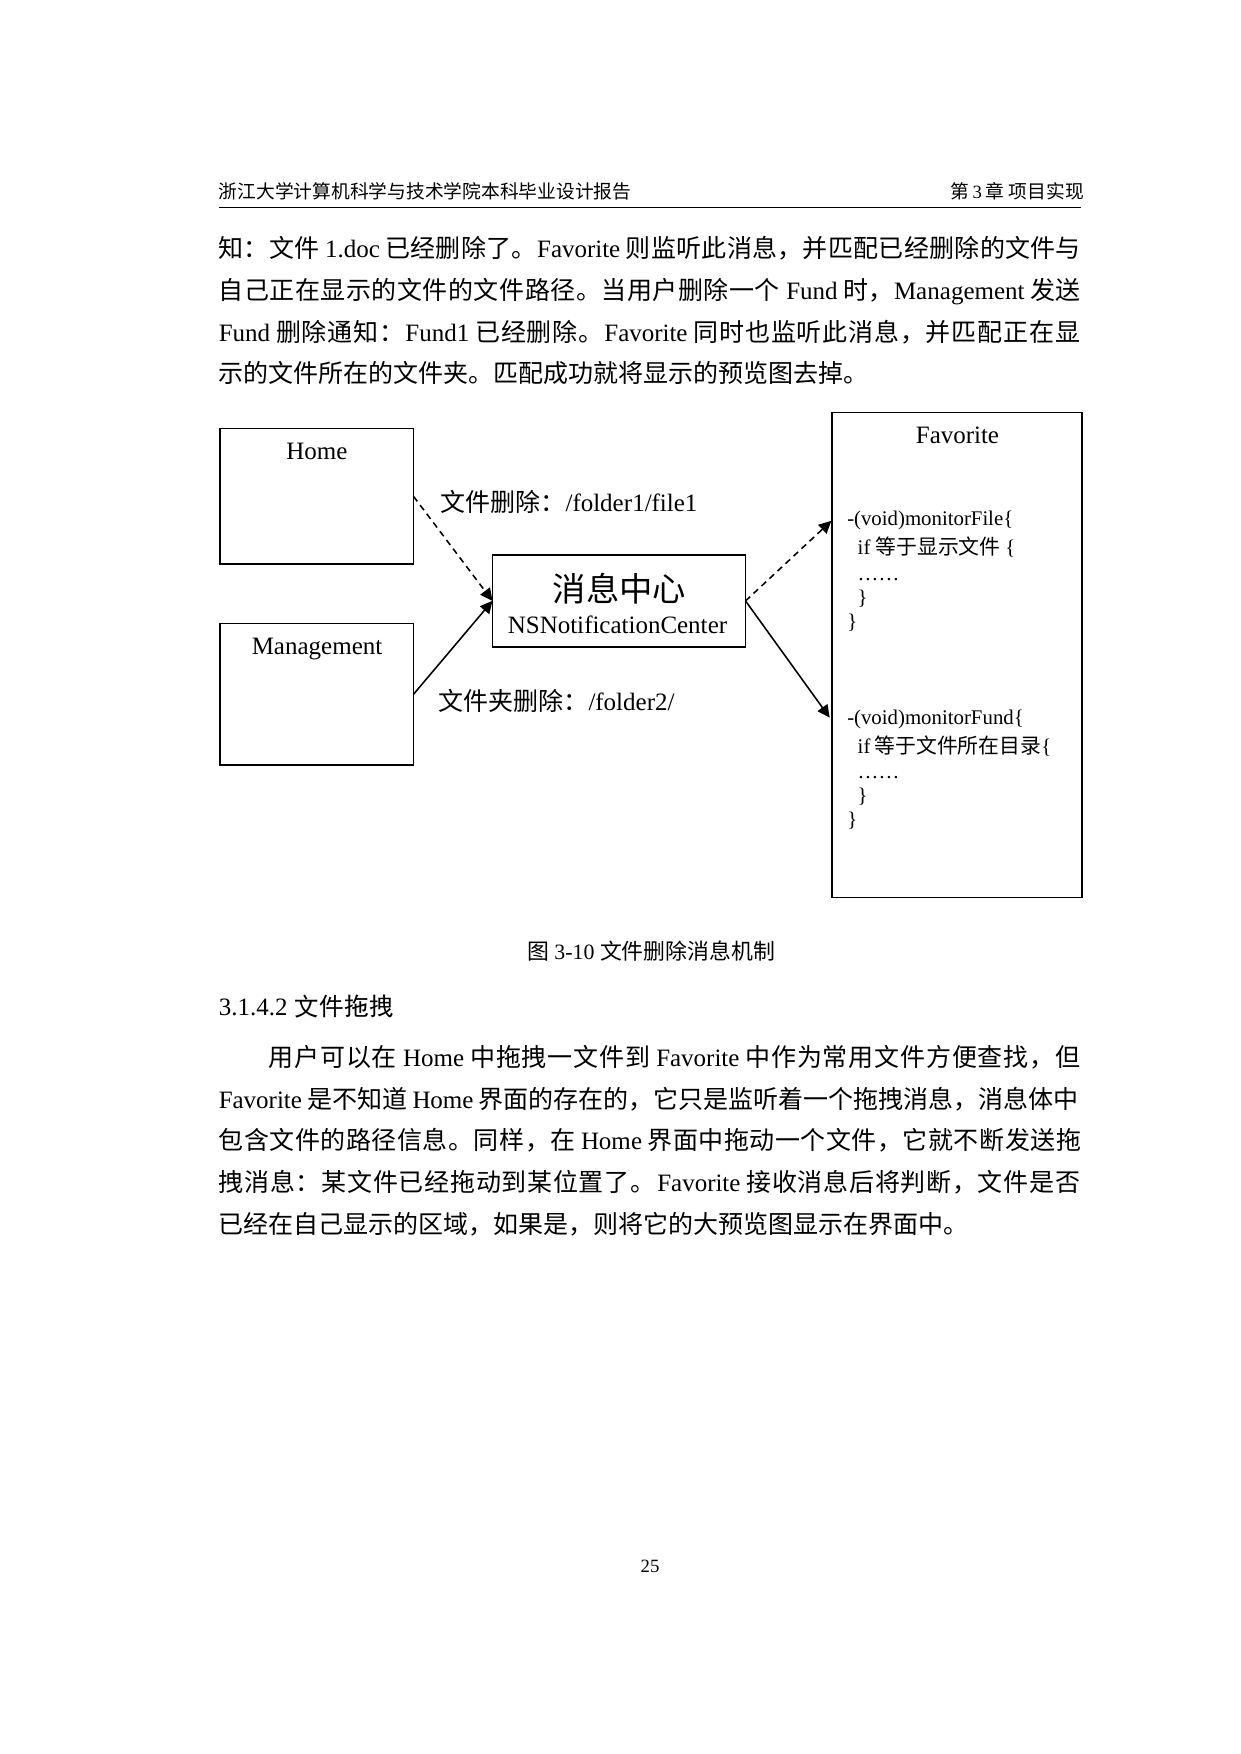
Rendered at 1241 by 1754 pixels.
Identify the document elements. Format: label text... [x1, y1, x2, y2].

text 文件拖拽 [218, 990, 1081, 1021]
text 用户可以在Home中拖拽一文件到Favorite中作为常用文件方便查找，但Favorite是不知道Home界面的存在的，它只是监听着一个拖拽消息，消息体中包含文件的路径信息。同样，在Home界面中拖动一个文件，它就不断发送拖拽消息：某文件已经拖动到某位置了。Favorite接收消息后将判断，文件是否已经在自己显示的区域，如果是，则将它的大预览图显示在界面中。 [218, 1033, 1081, 1241]
